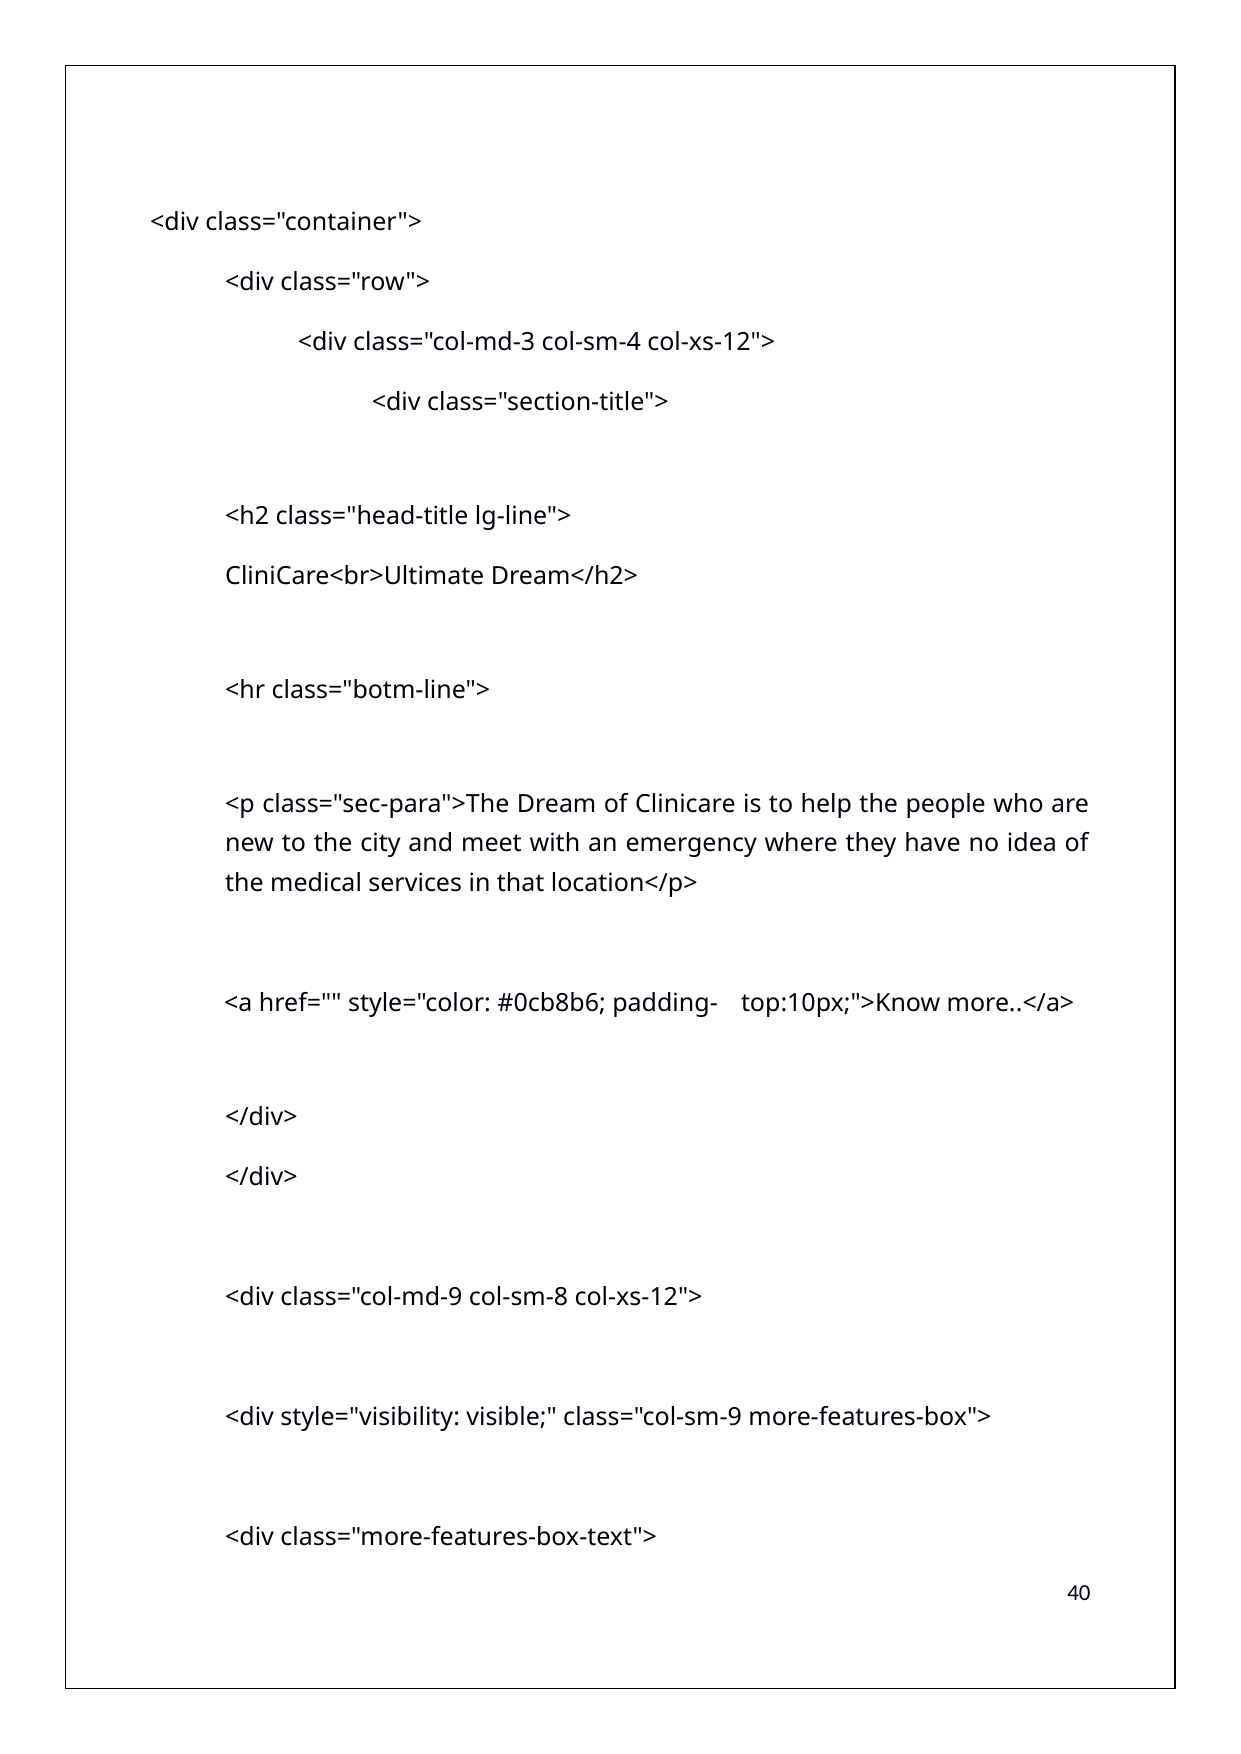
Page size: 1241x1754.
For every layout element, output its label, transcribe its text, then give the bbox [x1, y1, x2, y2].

list <p class="sec-para">The Dream of Clinicare is to help the people who are new to the city and meet with an emergency where they have no idea of the medical services in that location</p> [225, 786, 1090, 898]
list <div style="visibility: visible;" class="col-sm-9 more-features-box"> [225, 1398, 1090, 1432]
list <div class="section-title"> [225, 384, 1090, 418]
list <div class="container"> [150, 204, 1090, 238]
list CliniCare<br>Ultimate Dream</h2> [225, 558, 1090, 592]
list <div class="col-md-9 col-sm-8 col-xs-12"> [225, 1278, 1090, 1312]
list <div class="row"> [225, 264, 1090, 298]
list <a href="" style="color: #0cb8b6; padding- top:10px;">Know more..</a> [150, 984, 1090, 1018]
list <h2 class="head-title lg-line"> [225, 498, 1090, 532]
list </div> [225, 1158, 1090, 1192]
list <div class="col-md-3 col-sm-4 col-xs-12"> [225, 324, 1090, 358]
list <hr class="botm-line"> [225, 672, 1090, 706]
list <div class="more-features-box-text"> [225, 1518, 1090, 1552]
list </div> [225, 1098, 1090, 1132]
